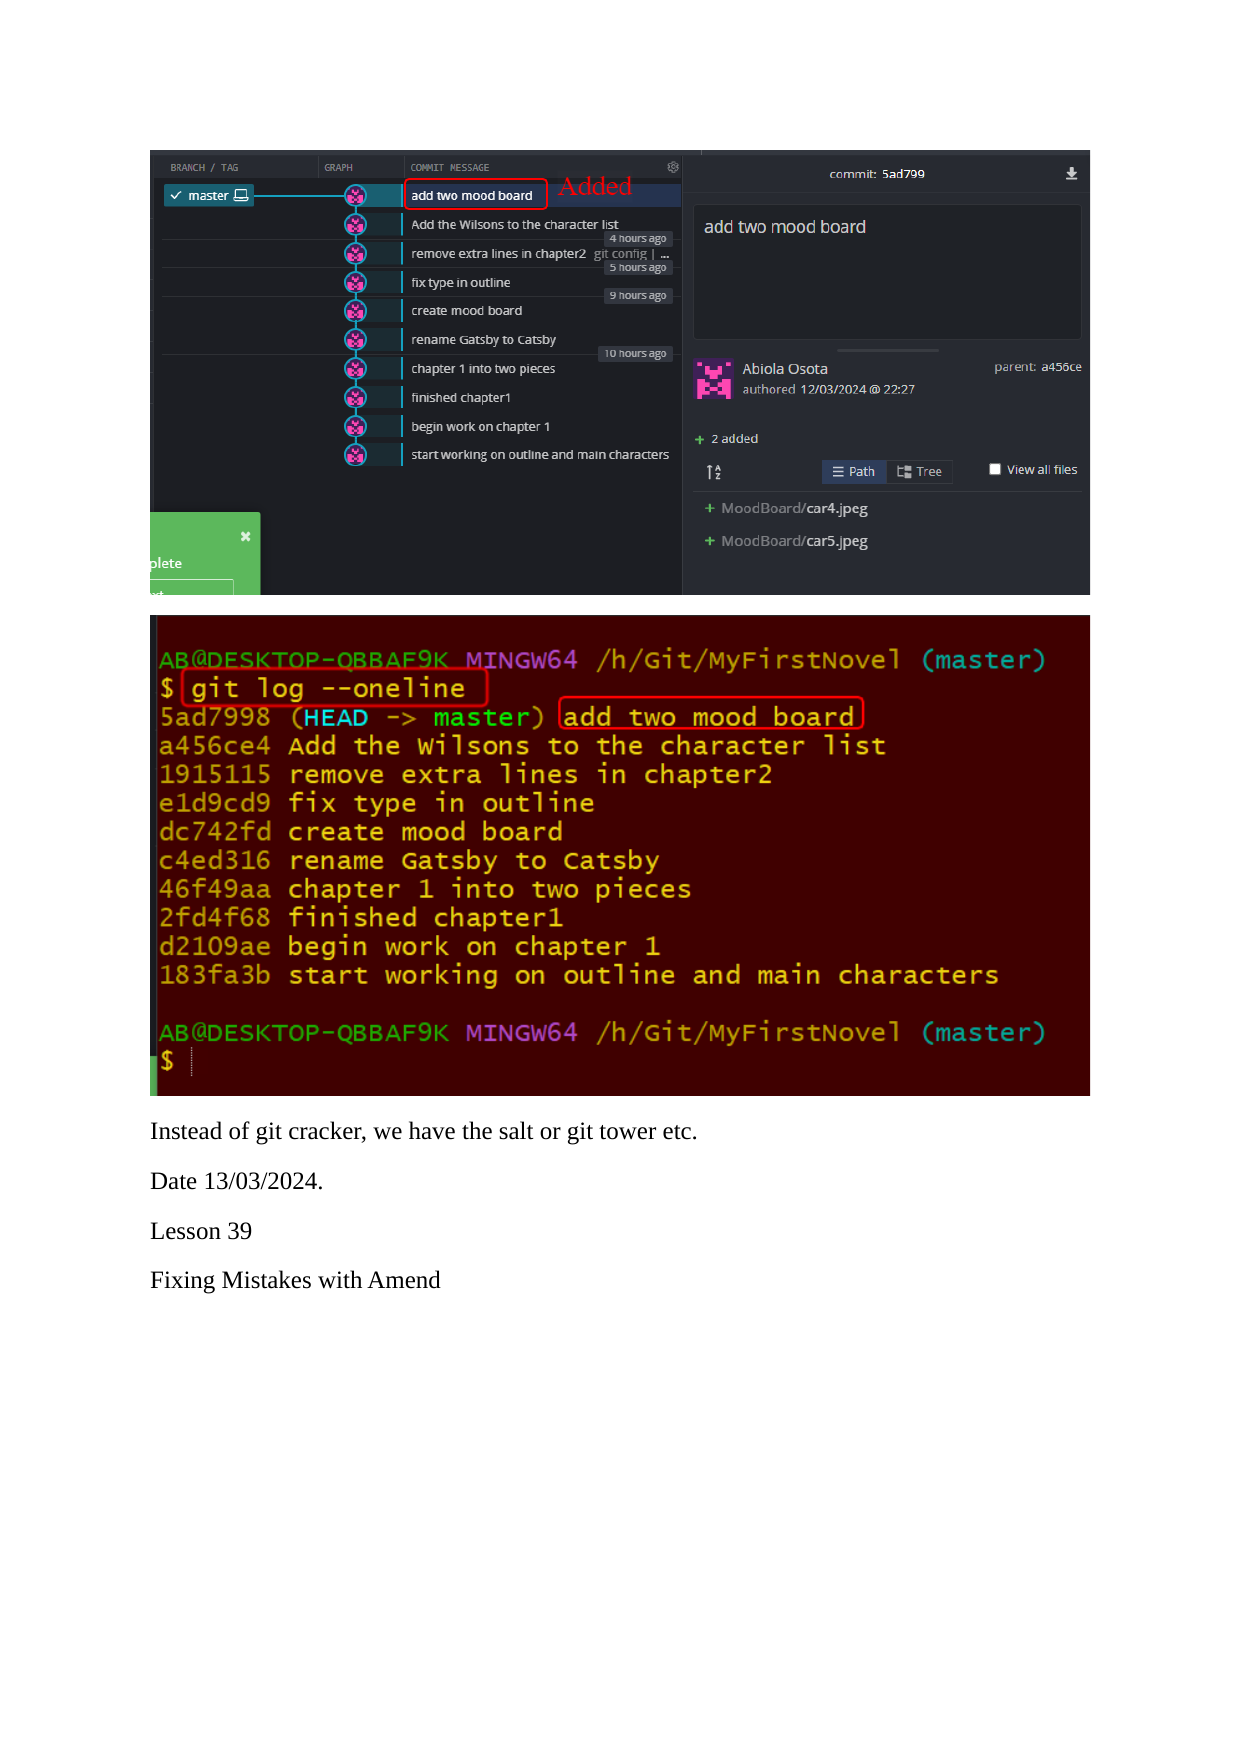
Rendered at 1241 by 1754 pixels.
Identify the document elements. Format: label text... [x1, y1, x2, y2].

picture [150, 150, 1091, 595]
picture [150, 615, 1091, 1096]
text Date 13/03/2024. [150, 1166, 1090, 1195]
text Fixing Mistakes with Amend [150, 1266, 1090, 1294]
text Lesson 39 [150, 1216, 1090, 1244]
text Instead of git cracker, we have the salt or git tower etc. [150, 1116, 1090, 1145]
